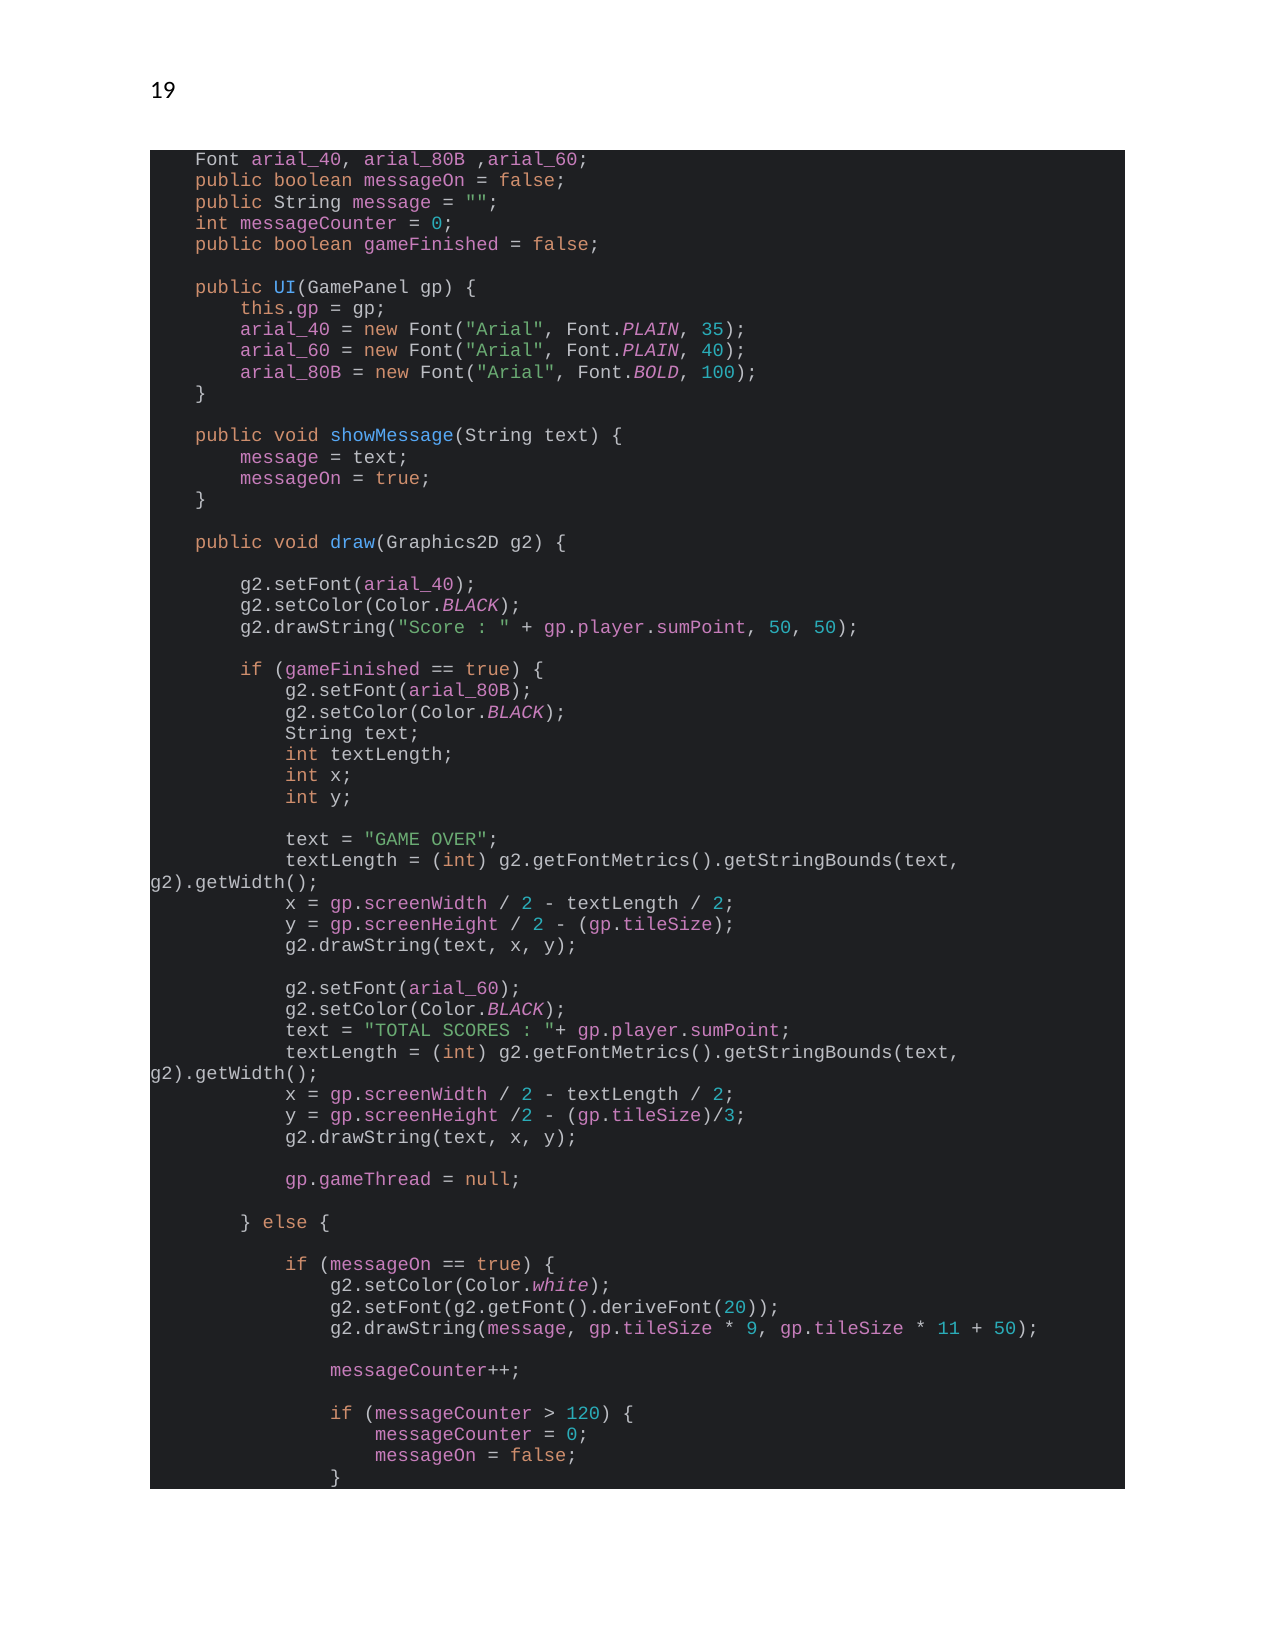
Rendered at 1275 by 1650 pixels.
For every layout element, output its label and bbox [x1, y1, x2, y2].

text [150, 150, 1125, 1489]
